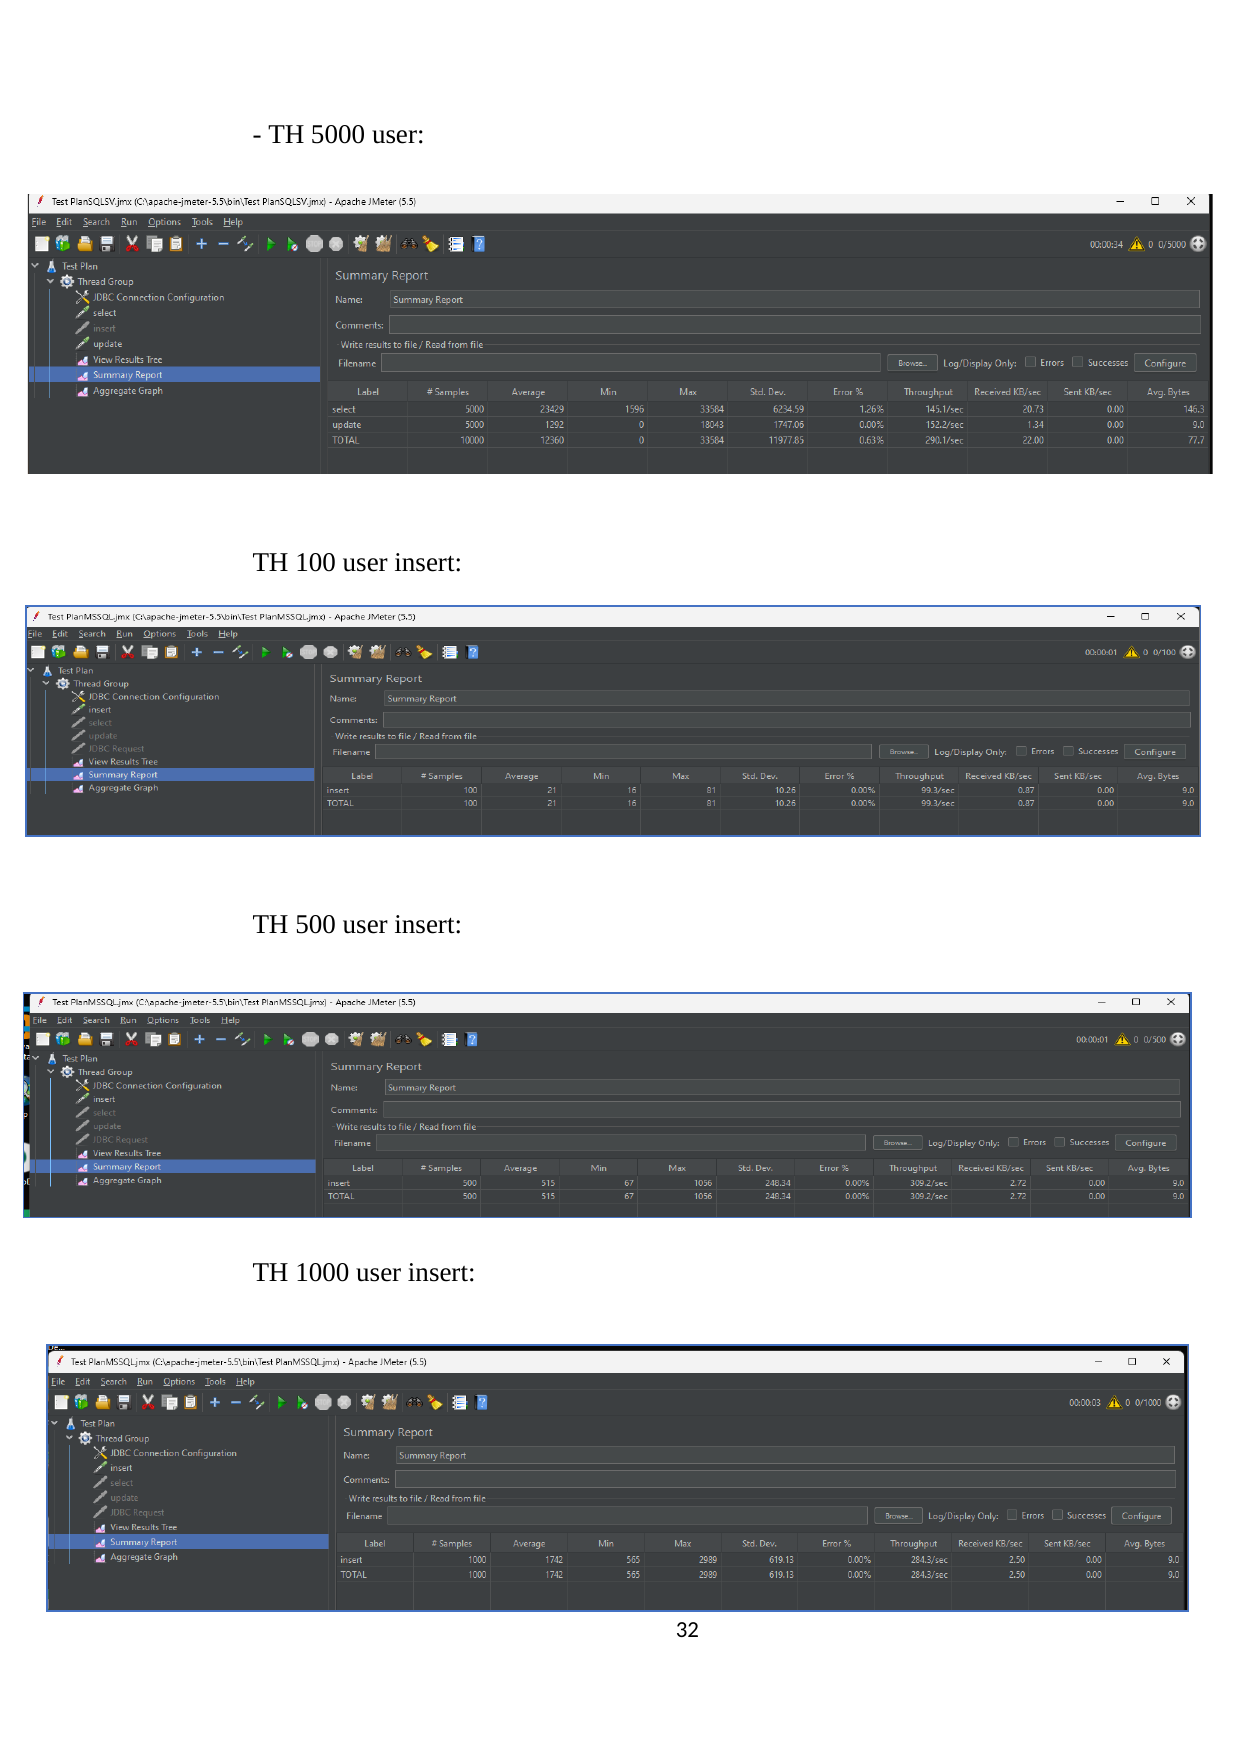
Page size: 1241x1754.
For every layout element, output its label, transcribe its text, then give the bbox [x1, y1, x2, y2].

picture [48, 1346, 1188, 1610]
picture [27, 607, 1200, 835]
picture [27, 194, 1213, 474]
text - TH 5000 user: [177, 118, 1122, 149]
picture [24, 994, 1190, 1217]
text TH 100 user insert: [177, 546, 1122, 577]
text TH 500 user insert: [177, 908, 1122, 940]
text TH 1000 user insert: [177, 1257, 1122, 1288]
